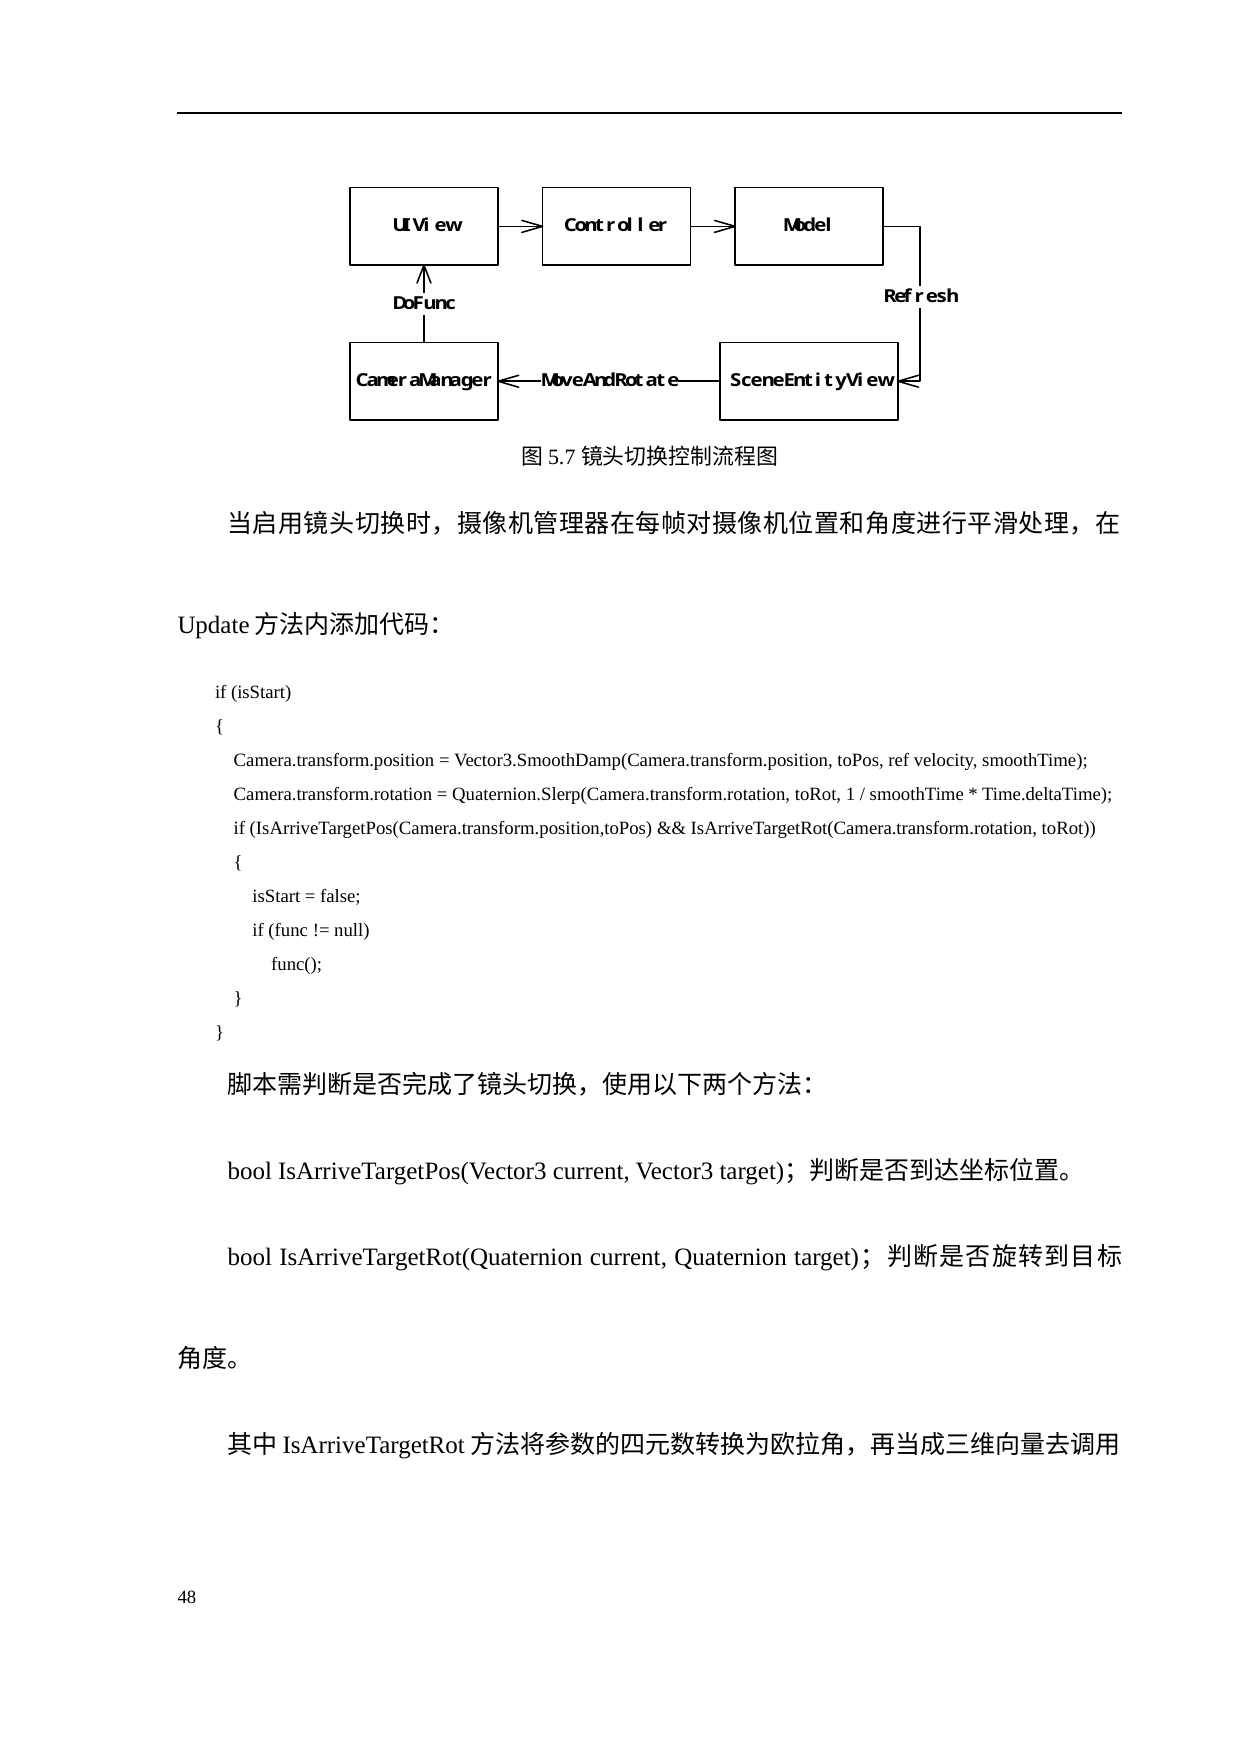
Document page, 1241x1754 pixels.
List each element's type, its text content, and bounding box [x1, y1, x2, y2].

text func(); [177, 947, 1122, 981]
text isStart = false; [177, 879, 1122, 913]
text if (isStart) [177, 675, 1122, 709]
text } [177, 1015, 1122, 1049]
text 图5.7 镜头切换控制流程图 [177, 437, 1122, 471]
text Camera.transform.rotation = Quaternion.Slerp(Camera.transform.rotation, toRot, 1 / smoothTime * Time.deltaTime); [177, 777, 1122, 811]
text if (func != null) [177, 913, 1122, 947]
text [177, 1409, 1122, 1477]
text { [177, 709, 1122, 743]
text Camera.transform.position = Vector3.SmoothDamp(Camera.transform.position, toPos, ref velocity, smoothTime); [177, 743, 1122, 777]
text bool IsArriveTargetPos(Vector3 current, Vector3 target)；判断是否到达坐标位置。 [177, 1135, 1122, 1203]
text 当启用镜头切换时，摄像机管理器在每帧对摄像机位置和角度进行平滑处理，在Update方法内添加代码： [177, 487, 1122, 657]
text } [177, 981, 1122, 1015]
text { [177, 845, 1122, 879]
text if (IsArriveTargetPos(Camera.transform.position,toPos) && IsArriveTargetRot(Camera.transform.rotation, toRot)) [177, 811, 1122, 845]
text 脚本需判断是否完成了镜头切换，使用以下两个方法： [177, 1049, 1122, 1117]
text bool IsArriveTargetRot(Quaternion current, Quaternion target)；判断是否旋转到目标角度。 [177, 1221, 1122, 1391]
